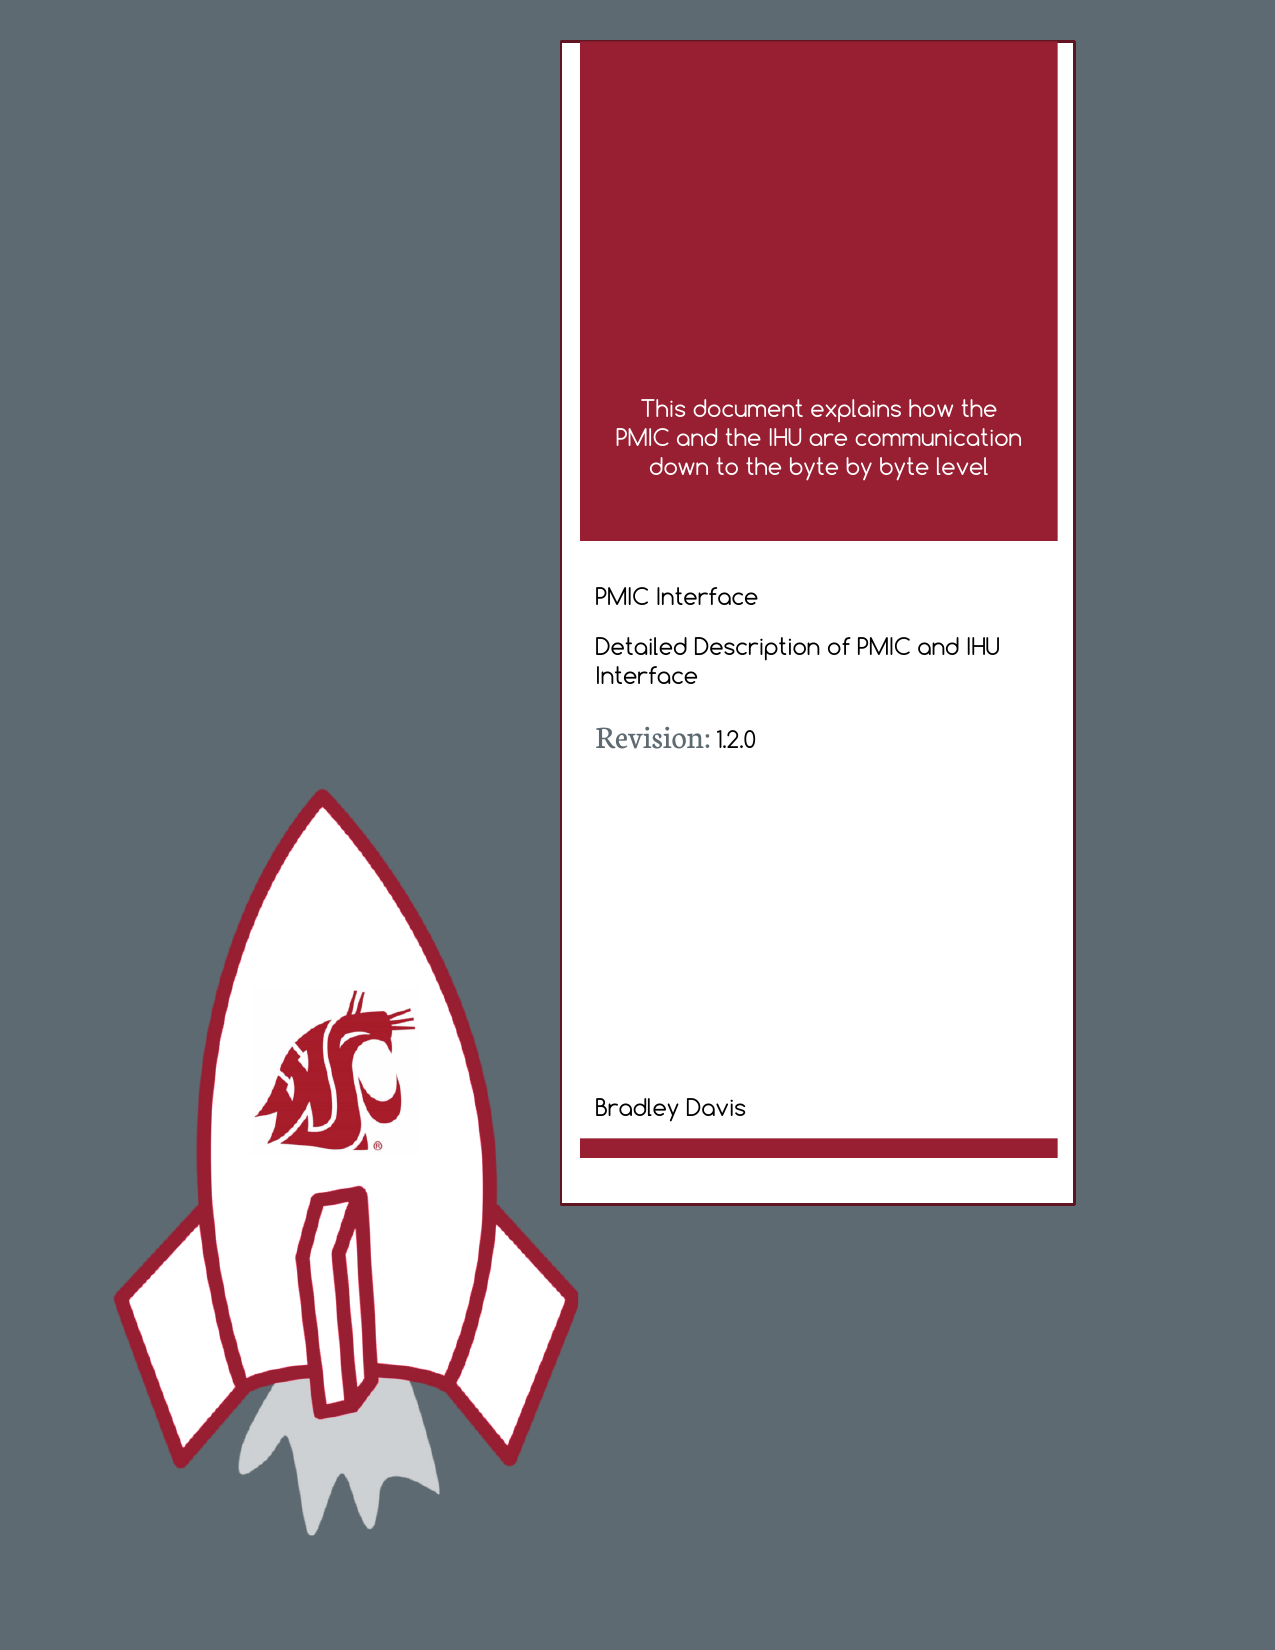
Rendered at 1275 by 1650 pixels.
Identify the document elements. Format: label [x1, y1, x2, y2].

picture [112, 787, 578, 1534]
